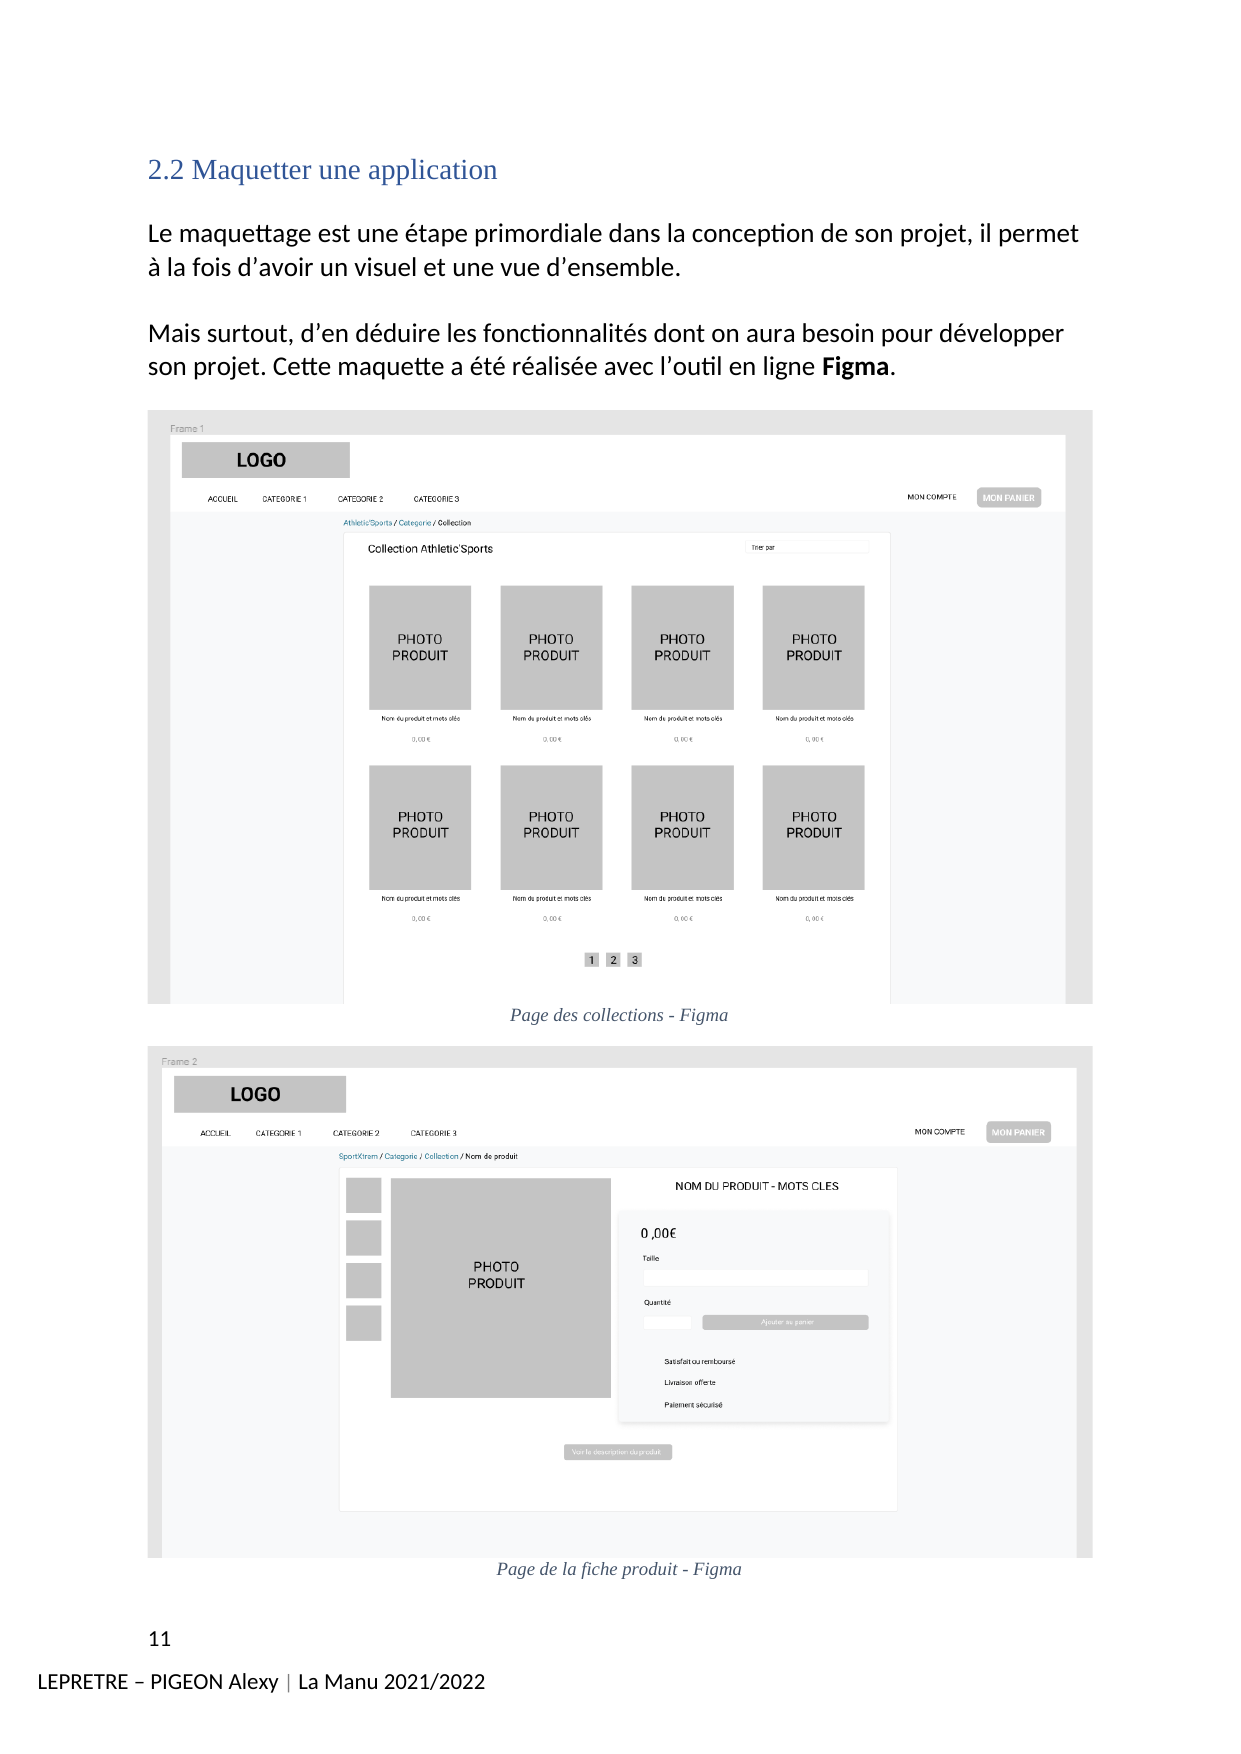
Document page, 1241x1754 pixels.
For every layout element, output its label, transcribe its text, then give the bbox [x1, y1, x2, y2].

subtitle 2.2 Maquetter une application [148, 152, 1093, 185]
text Page de la fiche produit - Figma [148, 1558, 1093, 1579]
picture [147, 410, 1093, 1004]
text Le maquettage est une étape primordiale dans la conception de son projet, il permet à la fois d’avoir un visuel et une vue d’ensemble. [148, 217, 1093, 283]
text Page des collections - Figma [148, 1004, 1093, 1025]
text Mais surtout, d’en déduire les fonctionnalités dont on aura besoin pour développer son projet. Cette maquette a été réalisée avec l’outil en ligne Figma. [148, 316, 1093, 382]
picture [147, 1046, 1093, 1558]
